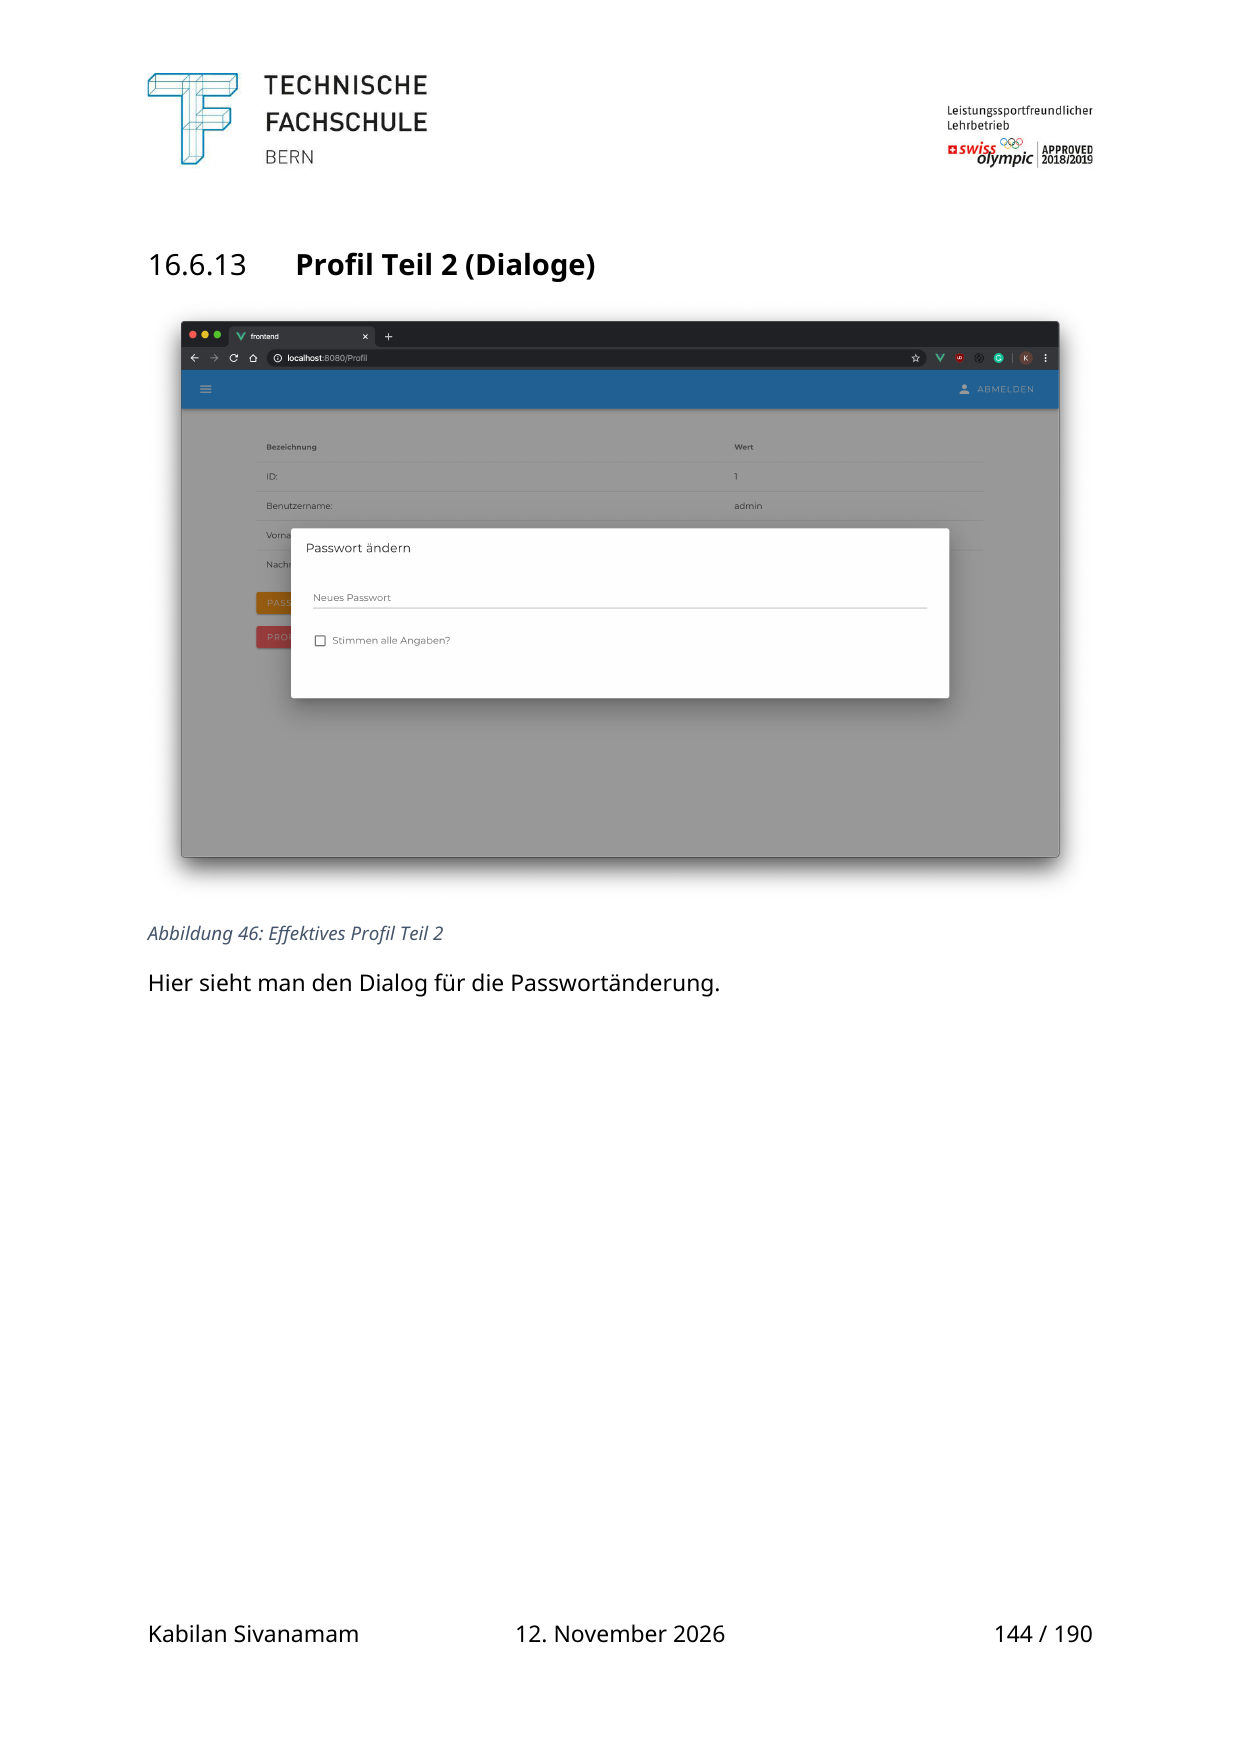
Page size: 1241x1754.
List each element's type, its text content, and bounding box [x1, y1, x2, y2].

picture [147, 299, 1093, 902]
picture [147, 73, 1093, 196]
text Hier sieht man den Dialog für die Passwortänderung. [148, 967, 1093, 998]
subtitle Profil Teil 2 (Dialoge) [148, 244, 1093, 283]
